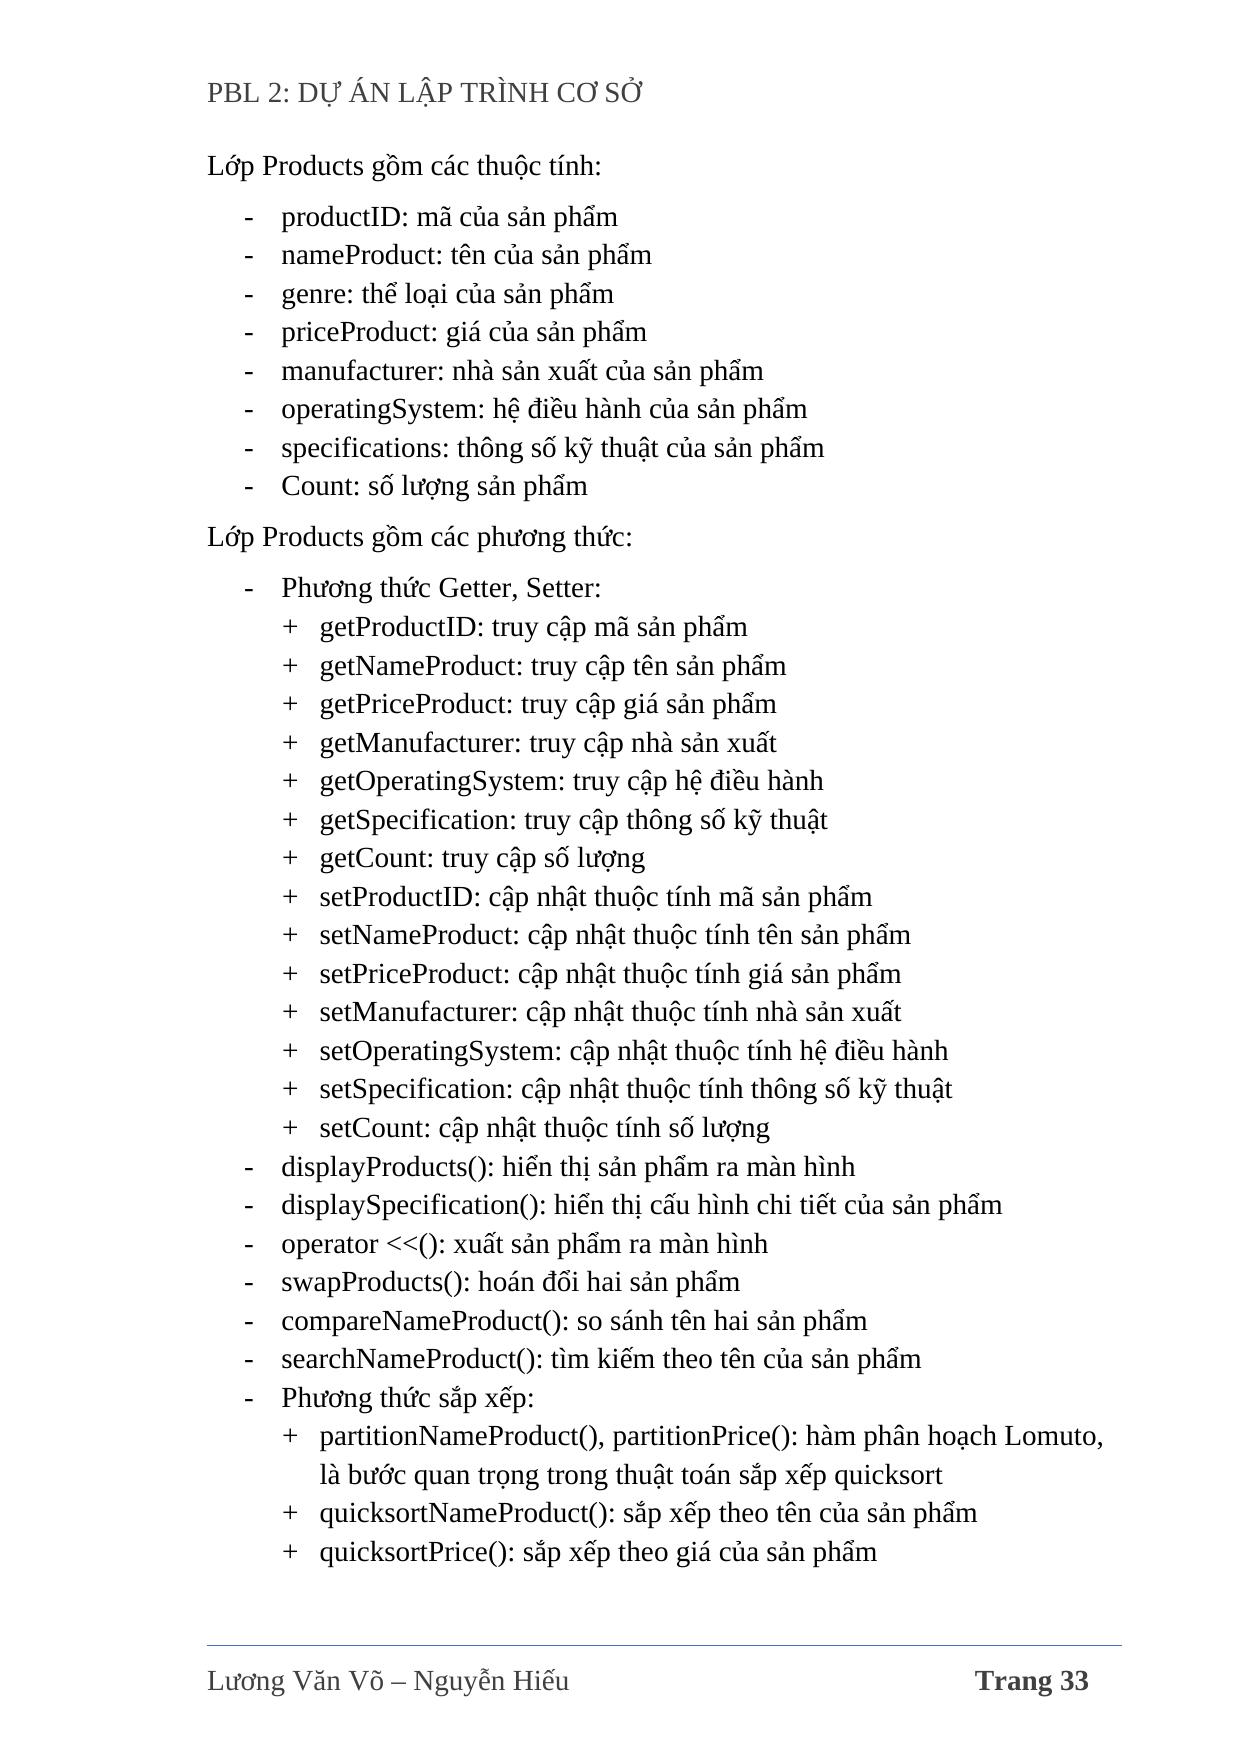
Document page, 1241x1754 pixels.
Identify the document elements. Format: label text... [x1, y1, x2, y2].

list swapProducts(): hoán đổi hai sản phẩm [244, 1264, 1122, 1298]
list operatingSystem: hệ điều hành của sản phẩm [244, 391, 1122, 425]
list setSpecification: cập nhật thuộc tính thông số kỹ thuật [282, 1072, 1122, 1105]
text Lớp Products gồm các thuộc tính: [207, 148, 1122, 181]
text Lớp Products gồm các phương thức: [207, 519, 1122, 553]
list nameProduct: tên của sản phẩm [244, 237, 1122, 271]
list Phương thức Getter, Setter: [244, 571, 1122, 604]
list Phương thức sắp xếp: [244, 1380, 1122, 1413]
list setNameProduct: cập nhật thuộc tính tên sản phẩm [282, 917, 1122, 951]
list getSpecification: truy cập thông số kỹ thuật [282, 802, 1122, 835]
list specifications: thông số kỹ thuật của sản phẩm [244, 430, 1122, 463]
list displaySpecification(): hiển thị cấu hình chi tiết của sản phẩm [244, 1187, 1122, 1221]
list getOperatingSystem: truy cập hệ điều hành [282, 763, 1122, 797]
list quicksortPrice(): sắp xếp theo giá của sản phẩm [282, 1534, 1122, 1568]
list manufacturer: nhà sản xuất của sản phẩm [244, 353, 1122, 386]
list searchNameProduct(): tìm kiếm theo tên của sản phẩm [244, 1341, 1122, 1375]
list quicksortNameProduct(): sắp xếp theo tên của sản phẩm [282, 1496, 1122, 1529]
list partitionNameProduct(), partitionPrice(): hàm phân hoạch Lomuto, là bước quan trọng trong thuật toán sắp xếp quicksort [282, 1418, 1122, 1491]
list setOperatingSystem: cập nhật thuộc tính hệ điều hành [282, 1033, 1122, 1067]
list Count: số lượng sản phẩm [244, 468, 1122, 502]
list genre: thể loại của sản phẩm [244, 276, 1122, 309]
list priceProduct: giá của sản phẩm [244, 314, 1122, 348]
list getManufacturer: truy cập nhà sản xuất [282, 725, 1122, 758]
list operator <<(): xuất sản phẩm ra màn hình [244, 1226, 1122, 1259]
list getNameProduct: truy cập tên sản phẩm [282, 648, 1122, 681]
list compareNameProduct(): so sánh tên hai sản phẩm [244, 1303, 1122, 1336]
list getProductID: truy cập mã sản phẩm [282, 609, 1122, 643]
list setPriceProduct: cập nhật thuộc tính giá sản phẩm [282, 956, 1122, 989]
list productID: mã của sản phẩm [244, 199, 1122, 232]
list getPriceProduct: truy cập giá sản phẩm [282, 686, 1122, 720]
list setCount: cập nhật thuộc tính số lượng [282, 1110, 1122, 1144]
list getCount: truy cập số lượng [282, 840, 1122, 874]
list setManufacturer: cập nhật thuộc tính nhà sản xuất [282, 994, 1122, 1028]
list displayProducts(): hiển thị sản phẩm ra màn hình [244, 1149, 1122, 1182]
list setProductID: cập nhật thuộc tính mã sản phẩm [282, 879, 1122, 912]
